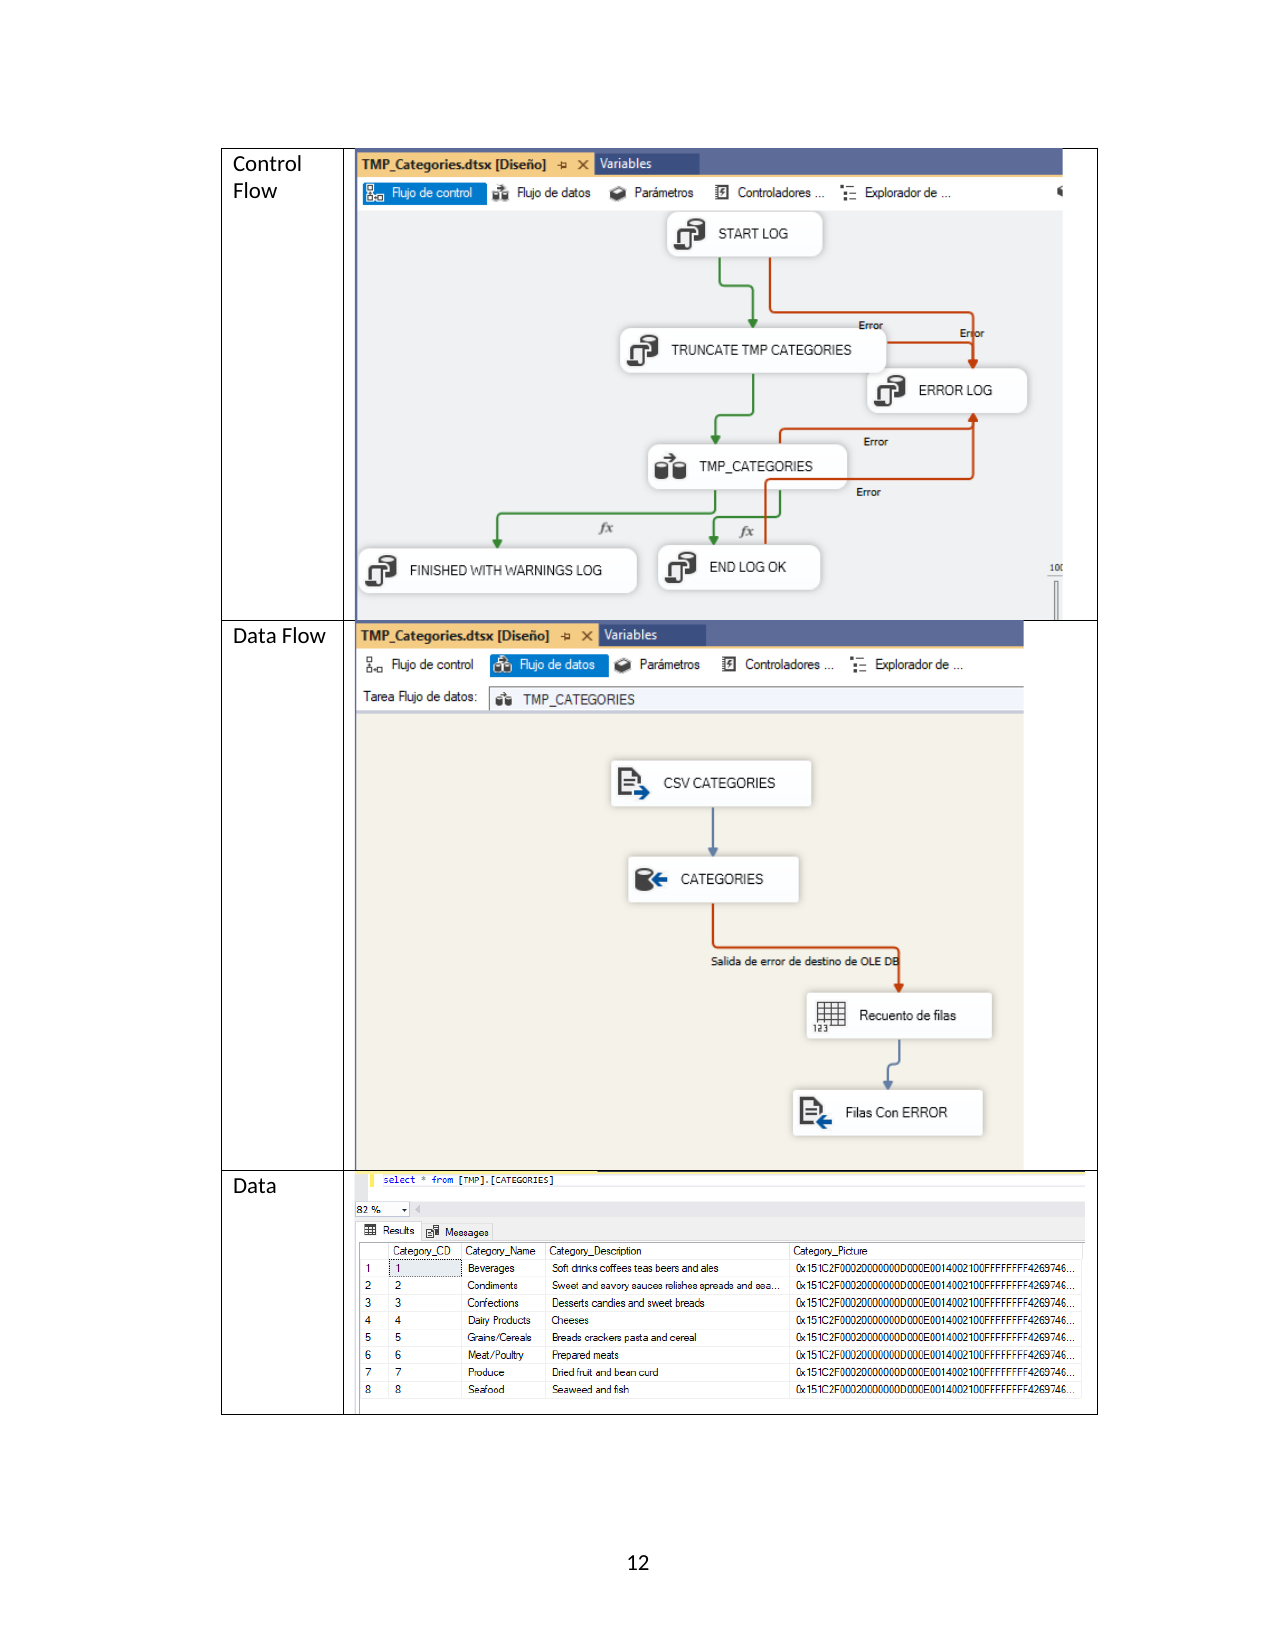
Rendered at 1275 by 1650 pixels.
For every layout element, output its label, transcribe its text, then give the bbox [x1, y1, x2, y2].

picture [354, 1171, 1085, 1414]
picture [354, 148, 1063, 1170]
table_cell [344, 621, 354, 1170]
table_cell [344, 149, 354, 620]
table_cell [344, 1171, 354, 1414]
table_cell Control Flow [222, 149, 343, 620]
table_cell Data [222, 1171, 343, 1414]
table_cell [1024, 621, 1097, 1170]
table_cell Data Flow [222, 621, 343, 1170]
table_cell [1085, 1171, 1097, 1414]
table_cell [1063, 149, 1097, 620]
